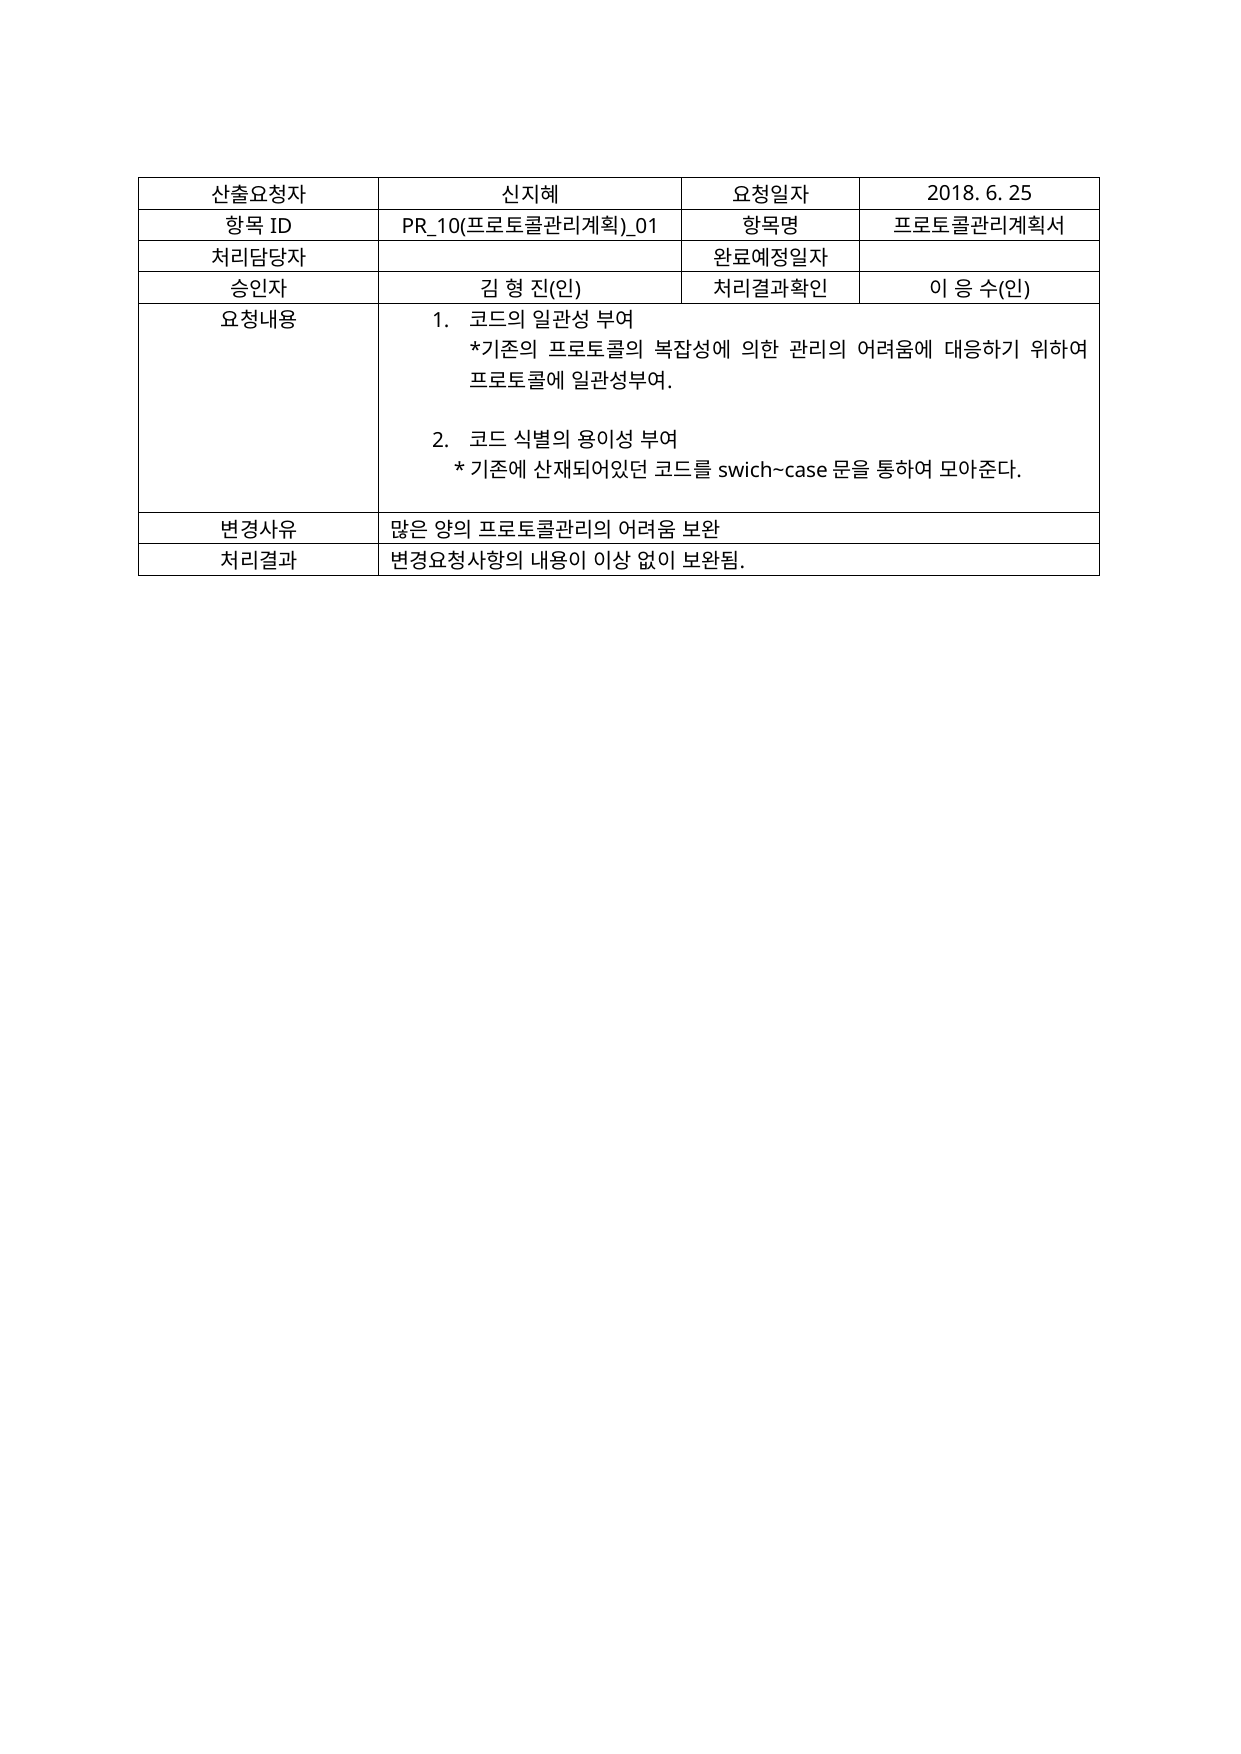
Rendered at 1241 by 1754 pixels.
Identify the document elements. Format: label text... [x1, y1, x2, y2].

table_cell 승인자 [139, 272, 378, 302]
table_cell 프로토콜관리계획서 [860, 210, 1099, 240]
table_cell 항목명 [682, 210, 859, 240]
table_cell 2018. 6. 25 [860, 178, 1099, 208]
table_cell 많은 양의 프로토콜관리의 어려움 보완 [379, 513, 1099, 543]
table_cell 김 형 진(인) [379, 272, 681, 302]
table_cell [860, 241, 1099, 271]
table_cell 항목 ID [139, 210, 378, 240]
table_cell 이 응 수(인) [860, 272, 1099, 302]
table_cell 처리담당자 [139, 241, 378, 271]
table_cell [379, 241, 681, 271]
table_cell 요청내용 [139, 304, 378, 512]
table_cell 처리결과 [139, 544, 378, 574]
table_cell 변경요청사항의 내용이 이상 없이 보완됨. [379, 544, 1099, 574]
table_cell 신지혜 [379, 178, 681, 208]
table_cell 완료예정일자 [682, 241, 859, 271]
table_cell PR_10(프로토콜관리계획)_01 [379, 210, 681, 240]
table_cell 변경사유 [139, 513, 378, 543]
table_cell 코드의 일관성 부여 *기존의 프로토콜의 복잡성에 의한 관리의 어려움에 대응하기 위하여 프로토콜에 일관성부여. 코드 식별의 용이성 부여 * 기존에 산재되어있던 코드를 swich~case문을 통하여 모아준다. [379, 304, 1099, 512]
table_cell 처리결과확인 [682, 272, 859, 302]
table_cell 요청일자 [682, 178, 859, 208]
table_cell 산출요청자 [139, 178, 378, 208]
